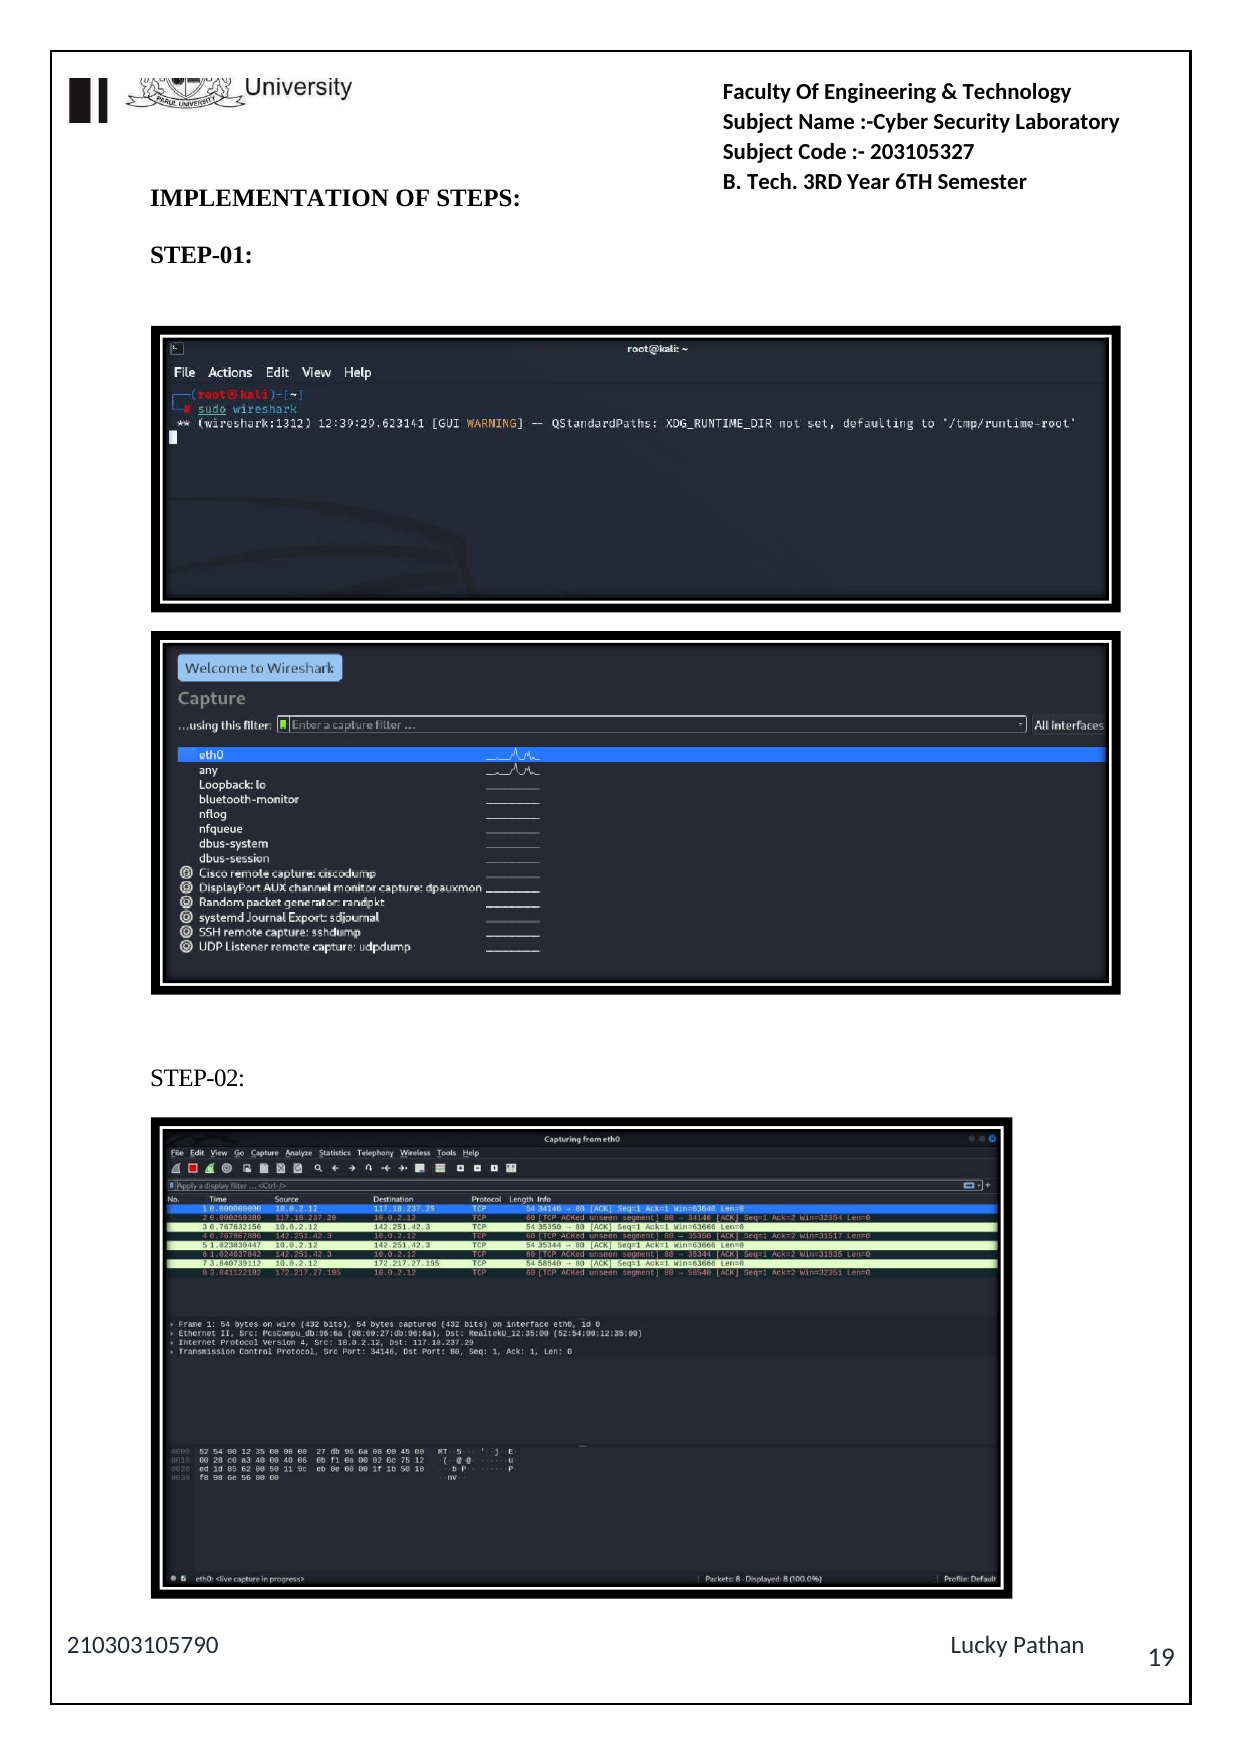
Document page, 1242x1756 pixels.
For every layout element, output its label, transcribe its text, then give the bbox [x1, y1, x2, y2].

picture [66, 78, 357, 123]
picture [166, 1132, 997, 1583]
text STEP-02: [150, 1063, 1177, 1092]
picture [166, 646, 1105, 980]
text IMPLEMENTATION OF STEPS: STEP-01: [150, 183, 522, 269]
picture [166, 341, 1105, 597]
